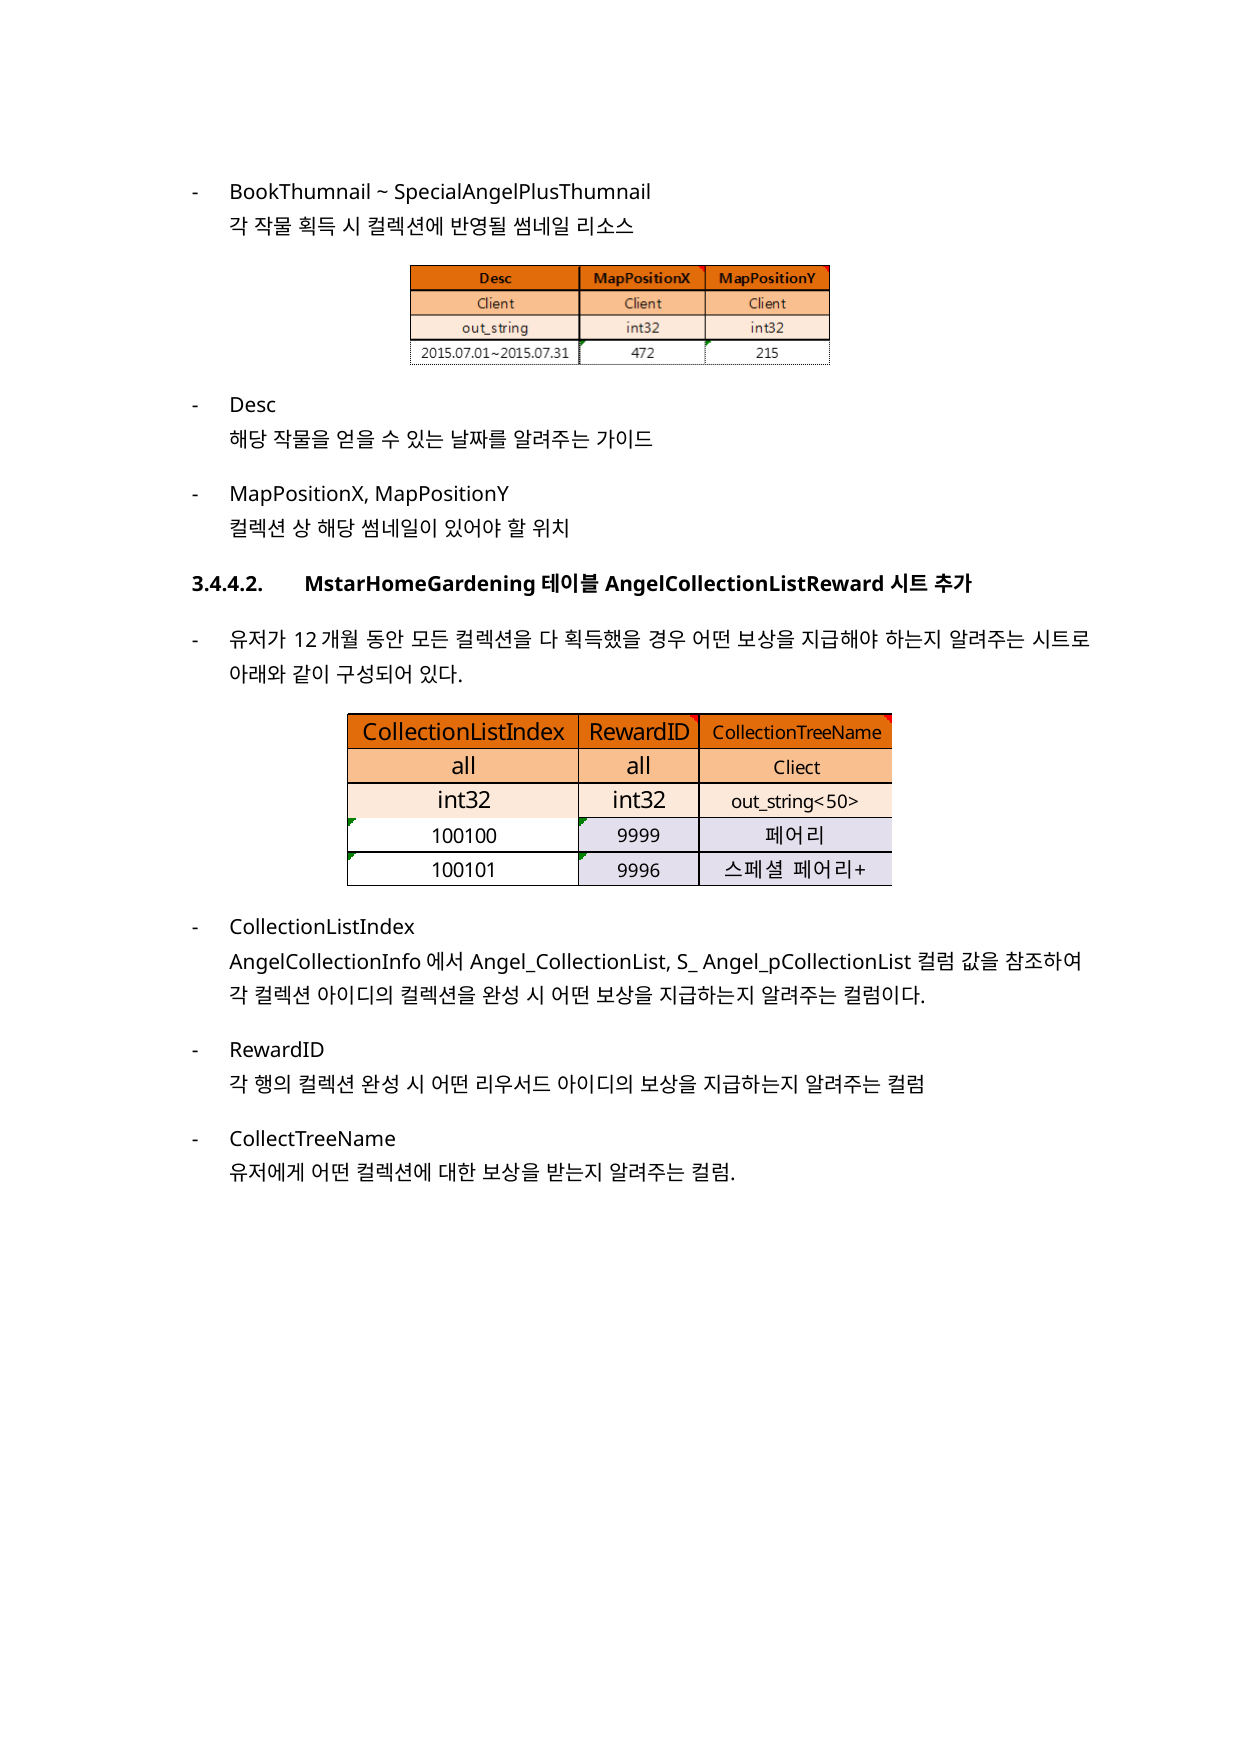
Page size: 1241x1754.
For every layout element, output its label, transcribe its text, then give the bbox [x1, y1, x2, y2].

list CollectionListIndex AngelCollectionInfo에서 Angel_CollectionList, S_ Angel_pCollectionList 컬럼 값을 참조하여 각 컬렉션 아이디의 컬렉션을 완성 시 어떤 보상을 지급하는지 알려주는 컬럼이다. [192, 912, 1090, 1010]
list RewardID 각 행의 컬렉션 완성 시 어떤 리우서드 아이디의 보상을 지급하는지 알려주는 컬럼 [192, 1035, 1090, 1098]
list CollectTreeName 유저에게 어떤 컬렉션에 대한 보상을 받는지 알려주는 컬럼. [192, 1124, 1090, 1187]
picture [410, 265, 830, 366]
list Desc 해당 작물을 얻을 수 있는 날짜를 알려주는 가이드 [192, 391, 1090, 454]
list MapPositionX, MapPositionY 컬렉션 상 해당 썸네일이 있어야 할 위치 [192, 479, 1090, 542]
list 유저가 12개월 동안 모든 컬렉션을 다 획득했을 경우 어떤 보상을 지급해야 하는지 알려주는 시트로 아래와 같이 구성되어 있다. [192, 623, 1090, 688]
subtitle MstarHomeGardening 테이블 AngelCollectionListReward 시트 추가 [192, 567, 1090, 598]
list BookThumnail ~ SpecialAngelPlusThumnail 각 작물 획득 시 컬렉션에 반영될 썸네일 리소스 [192, 177, 1090, 240]
